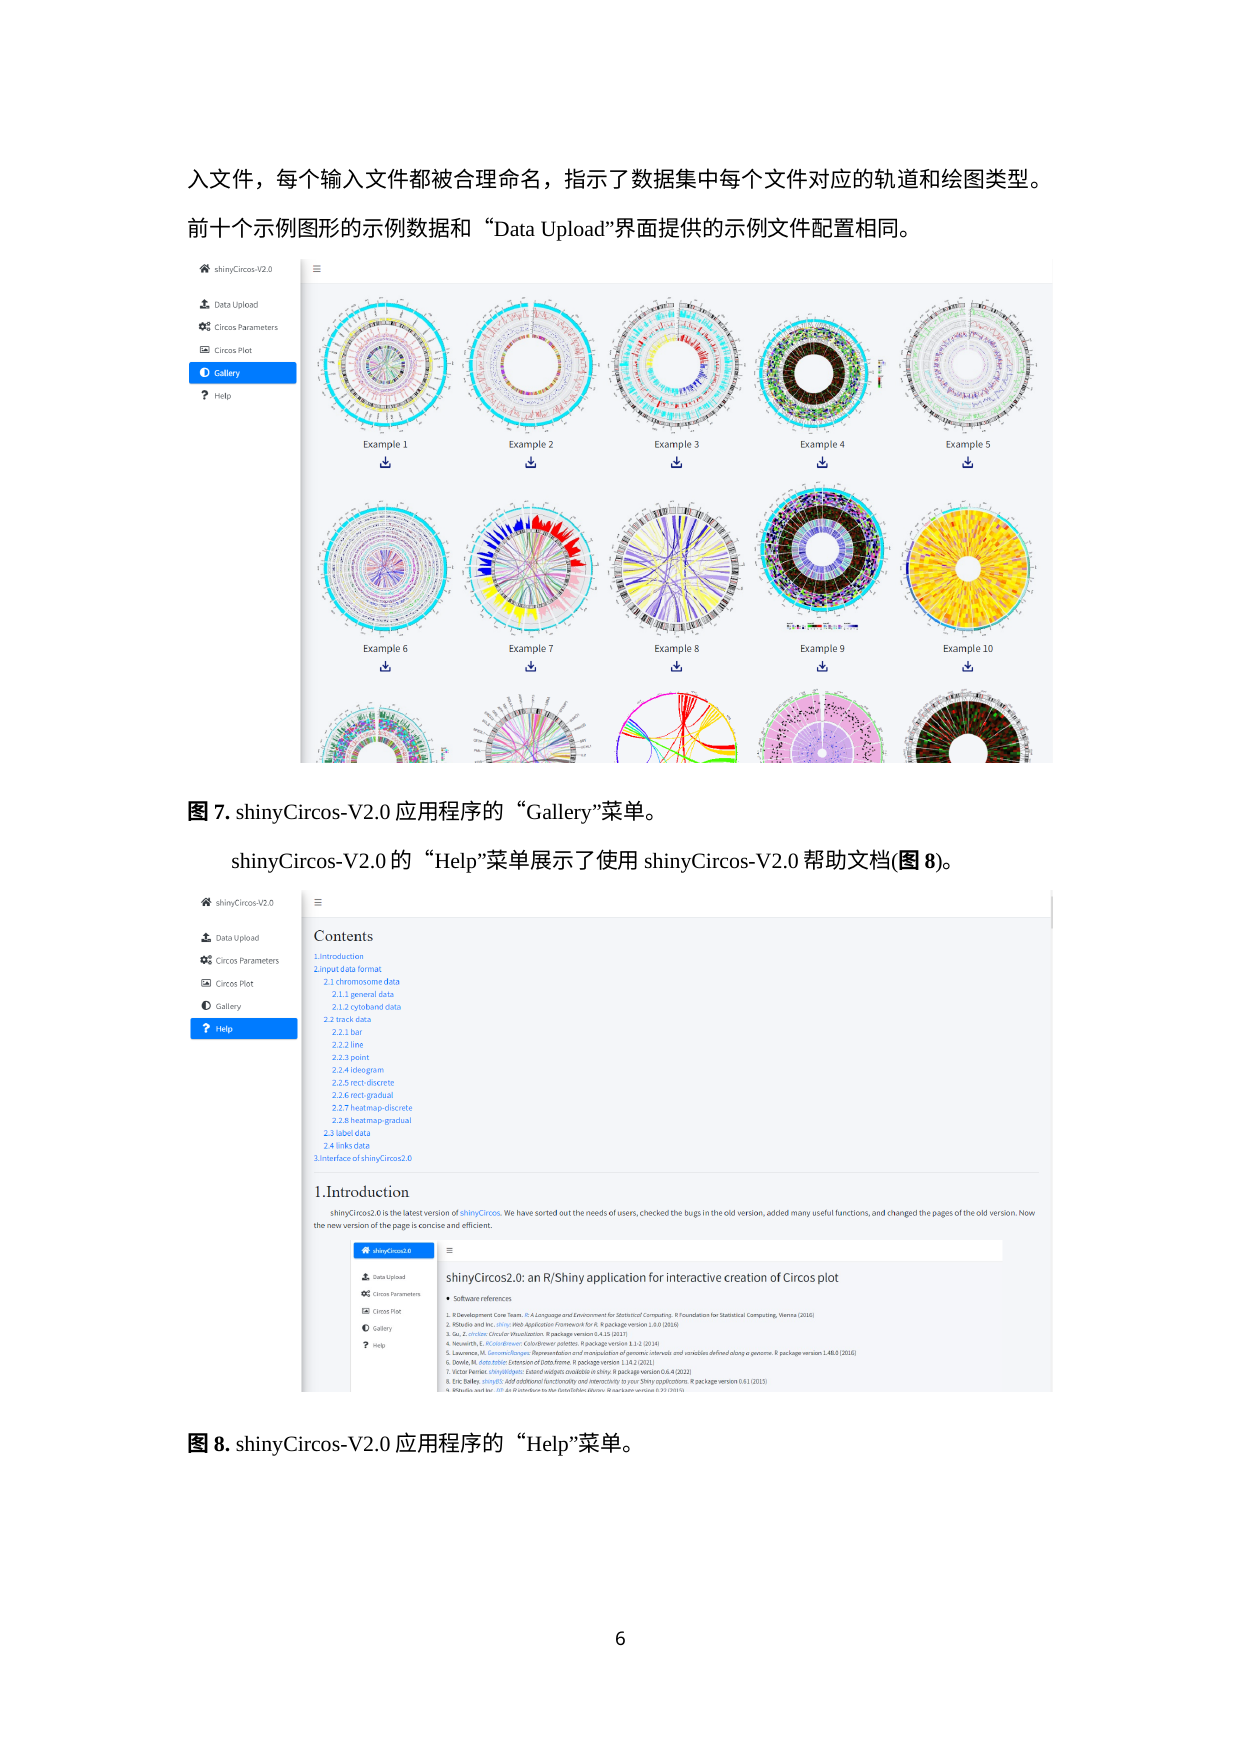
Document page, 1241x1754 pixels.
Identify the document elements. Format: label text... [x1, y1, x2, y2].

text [187, 162, 1053, 243]
picture [187, 259, 1053, 763]
text shinyCircos-V2.0的“Help”菜单展示了使用shinyCircos-V2.0帮助文档(图8)。 [187, 842, 1053, 875]
text 图8. shinyCircos-V2.0应用程序的“Help”菜单。 [187, 1426, 1053, 1458]
text 图7. shinyCircos-V2.0应用程序的“Gallery”菜单。 [187, 794, 1053, 826]
picture [187, 890, 1053, 1392]
